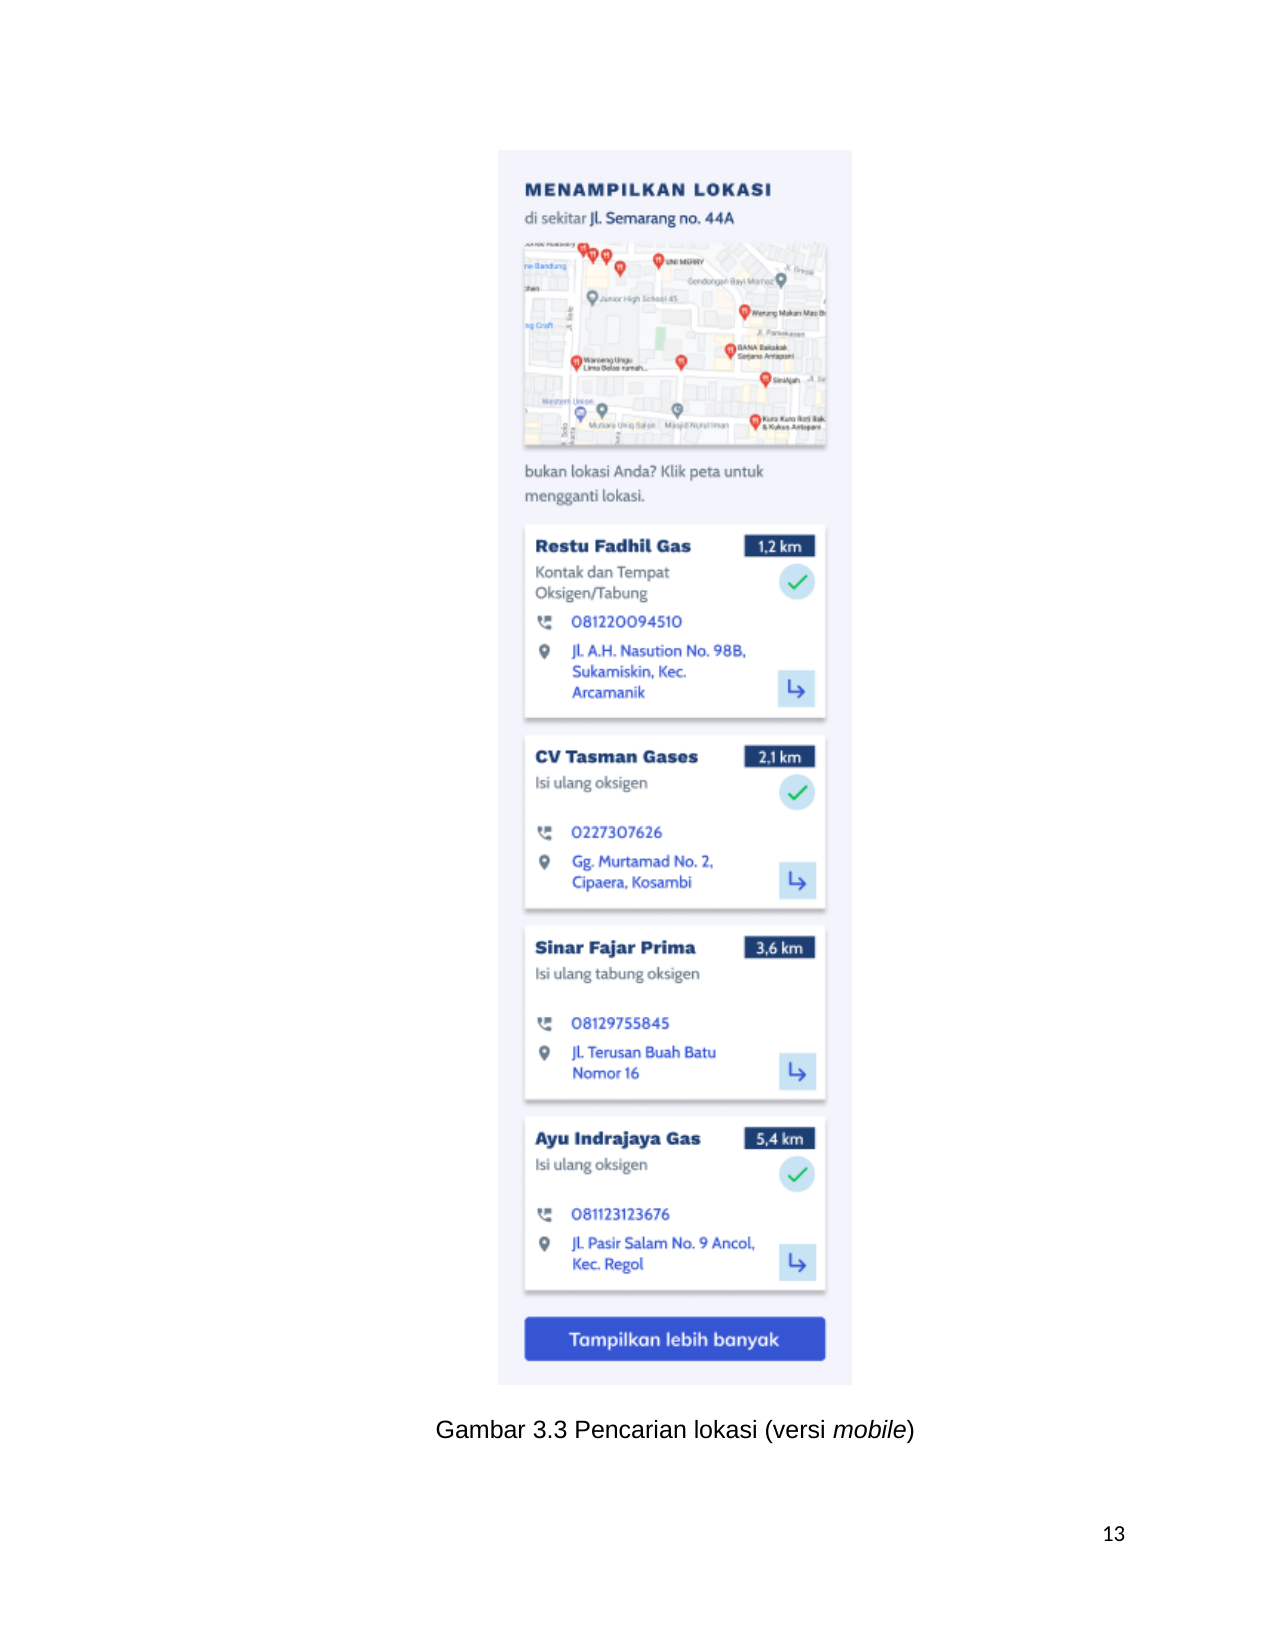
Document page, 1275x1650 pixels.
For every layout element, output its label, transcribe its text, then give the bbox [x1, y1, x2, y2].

text Gambar 3.3 Pencarian lokasi (versi mobile) [150, 1415, 1125, 1444]
picture [498, 150, 852, 1385]
